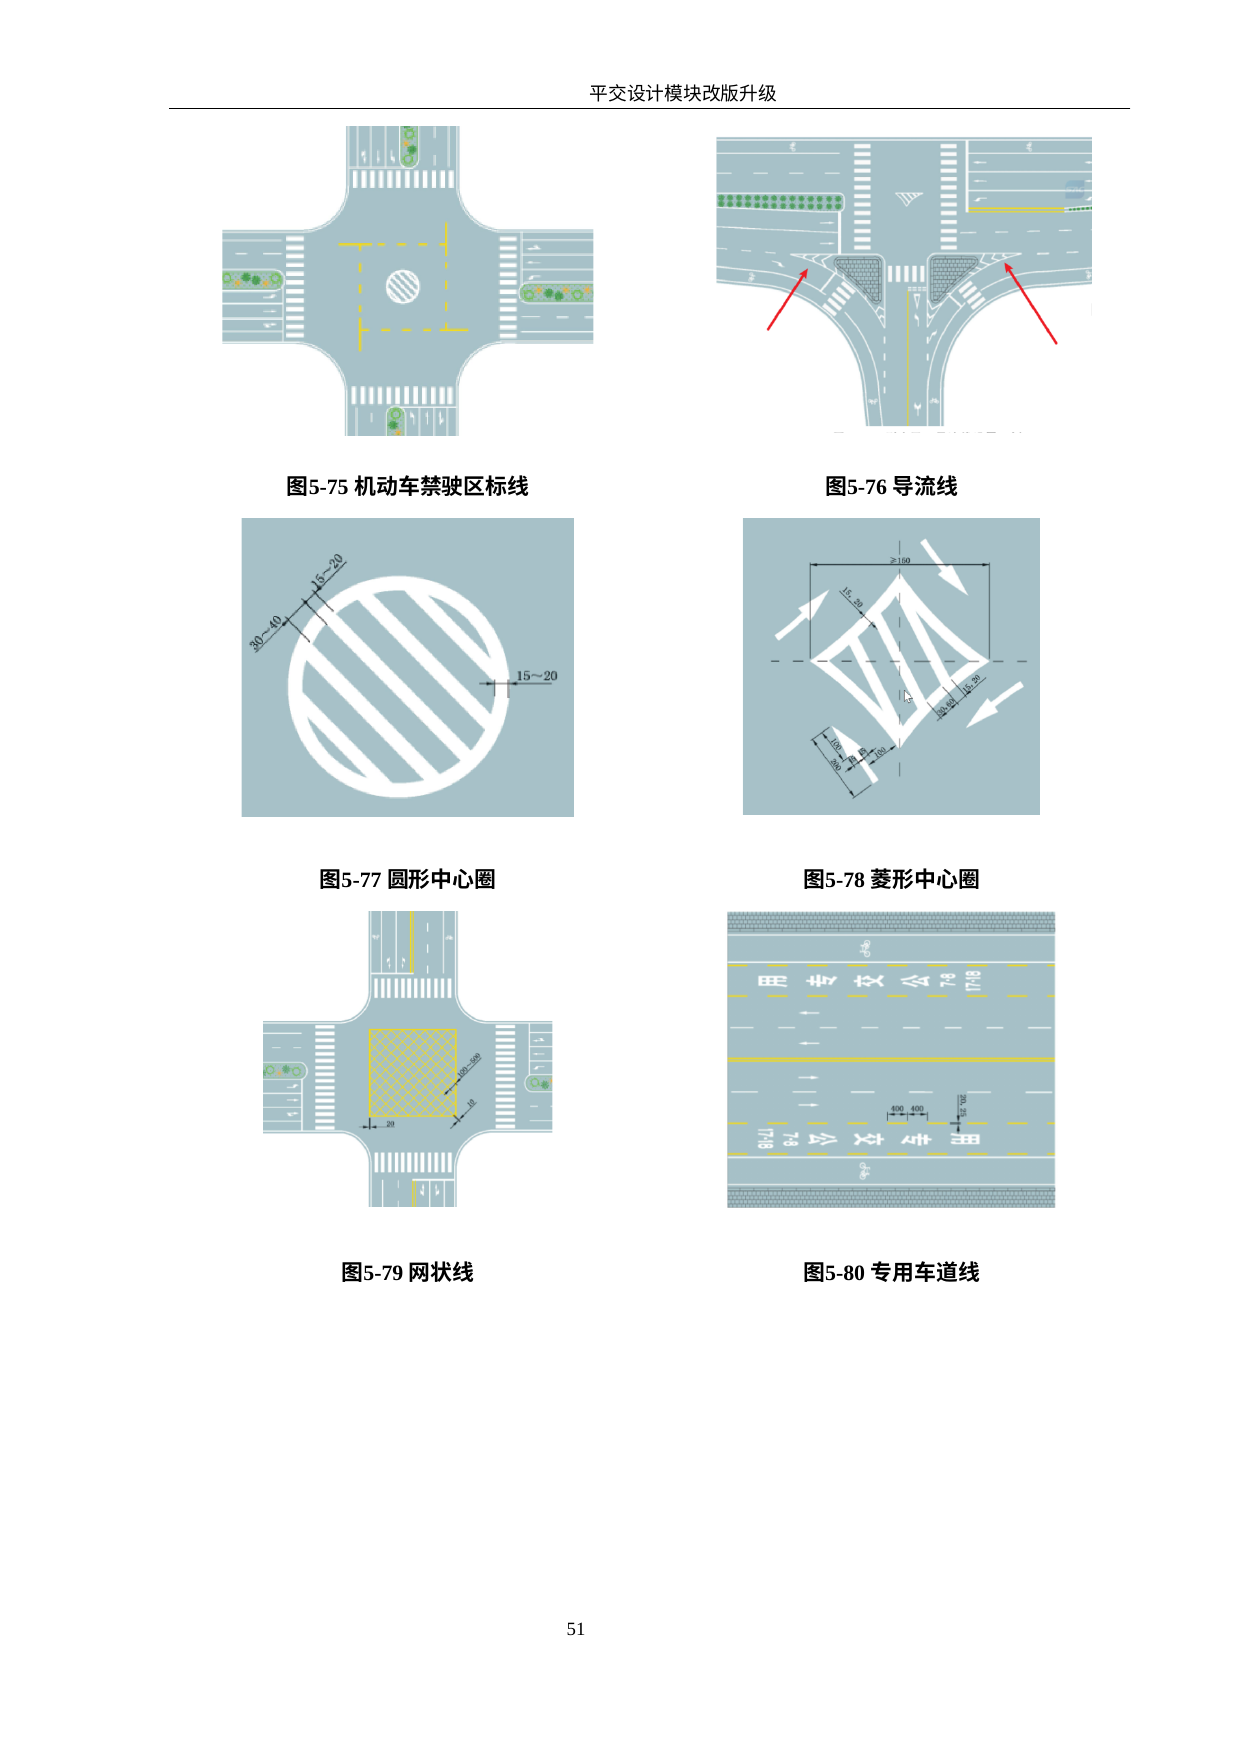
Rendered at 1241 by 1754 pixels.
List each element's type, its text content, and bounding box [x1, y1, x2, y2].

table_cell [650, 514, 1133, 856]
picture [263, 911, 553, 1207]
picture [222, 126, 594, 436]
table_cell [166, 514, 649, 856]
picture [742, 518, 1040, 815]
picture [241, 518, 574, 817]
table_cell [166, 907, 649, 1249]
picture [691, 126, 1092, 433]
picture [726, 912, 1058, 1208]
table_header [166, 121, 649, 463]
table_header [650, 121, 1133, 463]
table_cell [650, 907, 1133, 1249]
